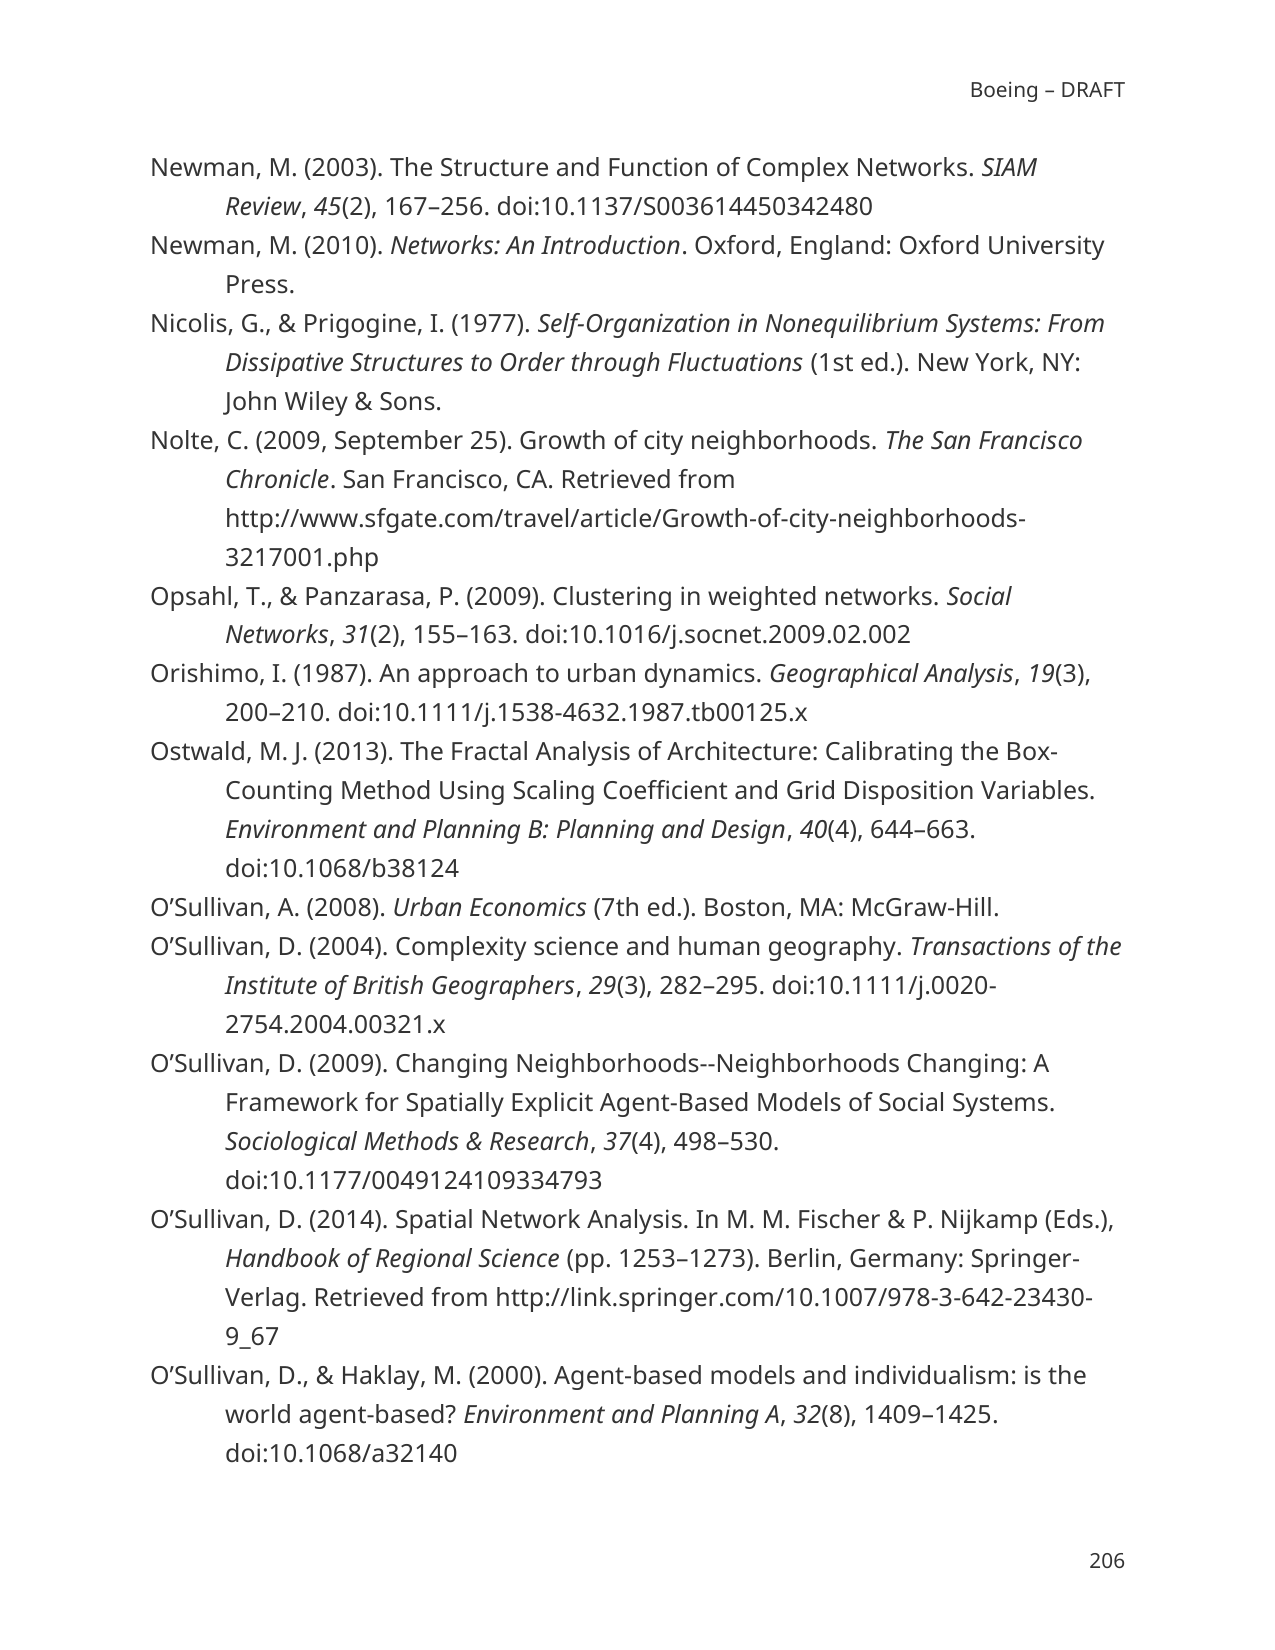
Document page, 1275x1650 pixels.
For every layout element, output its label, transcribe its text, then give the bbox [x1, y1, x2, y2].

text O’Sullivan, D. (2009). Changing Neighborhoods--Neighborhoods Changing: A Framework for Spatially Explicit Agent-Based Models of Social Systems. Sociological Methods & Research, 37(4), 498–530. doi:10.1177/0049124109334793 [150, 1046, 1125, 1197]
text O’Sullivan, D. (2014). Spatial Network Analysis. In M. M. Fischer & P. Nijkamp (Eds.), Handbook of Regional Science (pp. 1253–1273). Berlin, Germany: Springer-Verlag. Retrieved from http://link.springer.com/10.1007/978-3-642-23430-9_67 [150, 1202, 1125, 1353]
text Nicolis, G., & Prigogine, I. (1977). Self-Organization in Nonequilibrium Systems: From Dissipative Structures to Order through Fluctuations (1st ed.). New York, NY: John Wiley & Sons. [150, 306, 1125, 418]
text Opsahl, T., & Panzarasa, P. (2009). Clustering in weighted networks. Social Networks, 31(2), 155–163. doi:10.1016/j.socnet.2009.02.002 [150, 578, 1125, 651]
text Orishimo, I. (1987). An approach to urban dynamics. Geographical Analysis, 19(3), 200–210. doi:10.1111/j.1538-4632.1987.tb00125.x [150, 656, 1125, 729]
text O’Sullivan, D., & Haklay, M. (2000). Agent-based models and individualism: is the world agent-based? Environment and Planning A, 32(8), 1409–1425. doi:10.1068/a32140 [150, 1358, 1125, 1469]
text O’Sullivan, A. (2008). Urban Economics (7th ed.). Boston, MA: McGraw-Hill. [150, 890, 1125, 924]
text Ostwald, M. J. (2013). The Fractal Analysis of Architecture: Calibrating the Box-Counting Method Using Scaling Coefficient and Grid Disposition Variables. Environment and Planning B: Planning and Design, 40(4), 644–663. doi:10.1068/b38124 [150, 734, 1125, 885]
text Nolte, C. (2009, September 25). Growth of city neighborhoods. The San Francisco Chronicle. San Francisco, CA. Retrieved from http://www.sfgate.com/travel/article/Growth-of-city-neighborhoods-3217001.php [150, 423, 1125, 573]
text O’Sullivan, D. (2004). Complexity science and human geography. Transactions of the Institute of British Geographers, 29(3), 282–295. doi:10.1111/j.0020-2754.2004.00321.x [150, 929, 1125, 1041]
text Newman, M. (2003). The Structure and Function of Complex Networks. SIAM Review, 45(2), 167–256. doi:10.1137/S003614450342480 [150, 150, 1125, 223]
text Newman, M. (2010). Networks: An Introduction. Oxford, England: Oxford University Press. [150, 228, 1125, 301]
